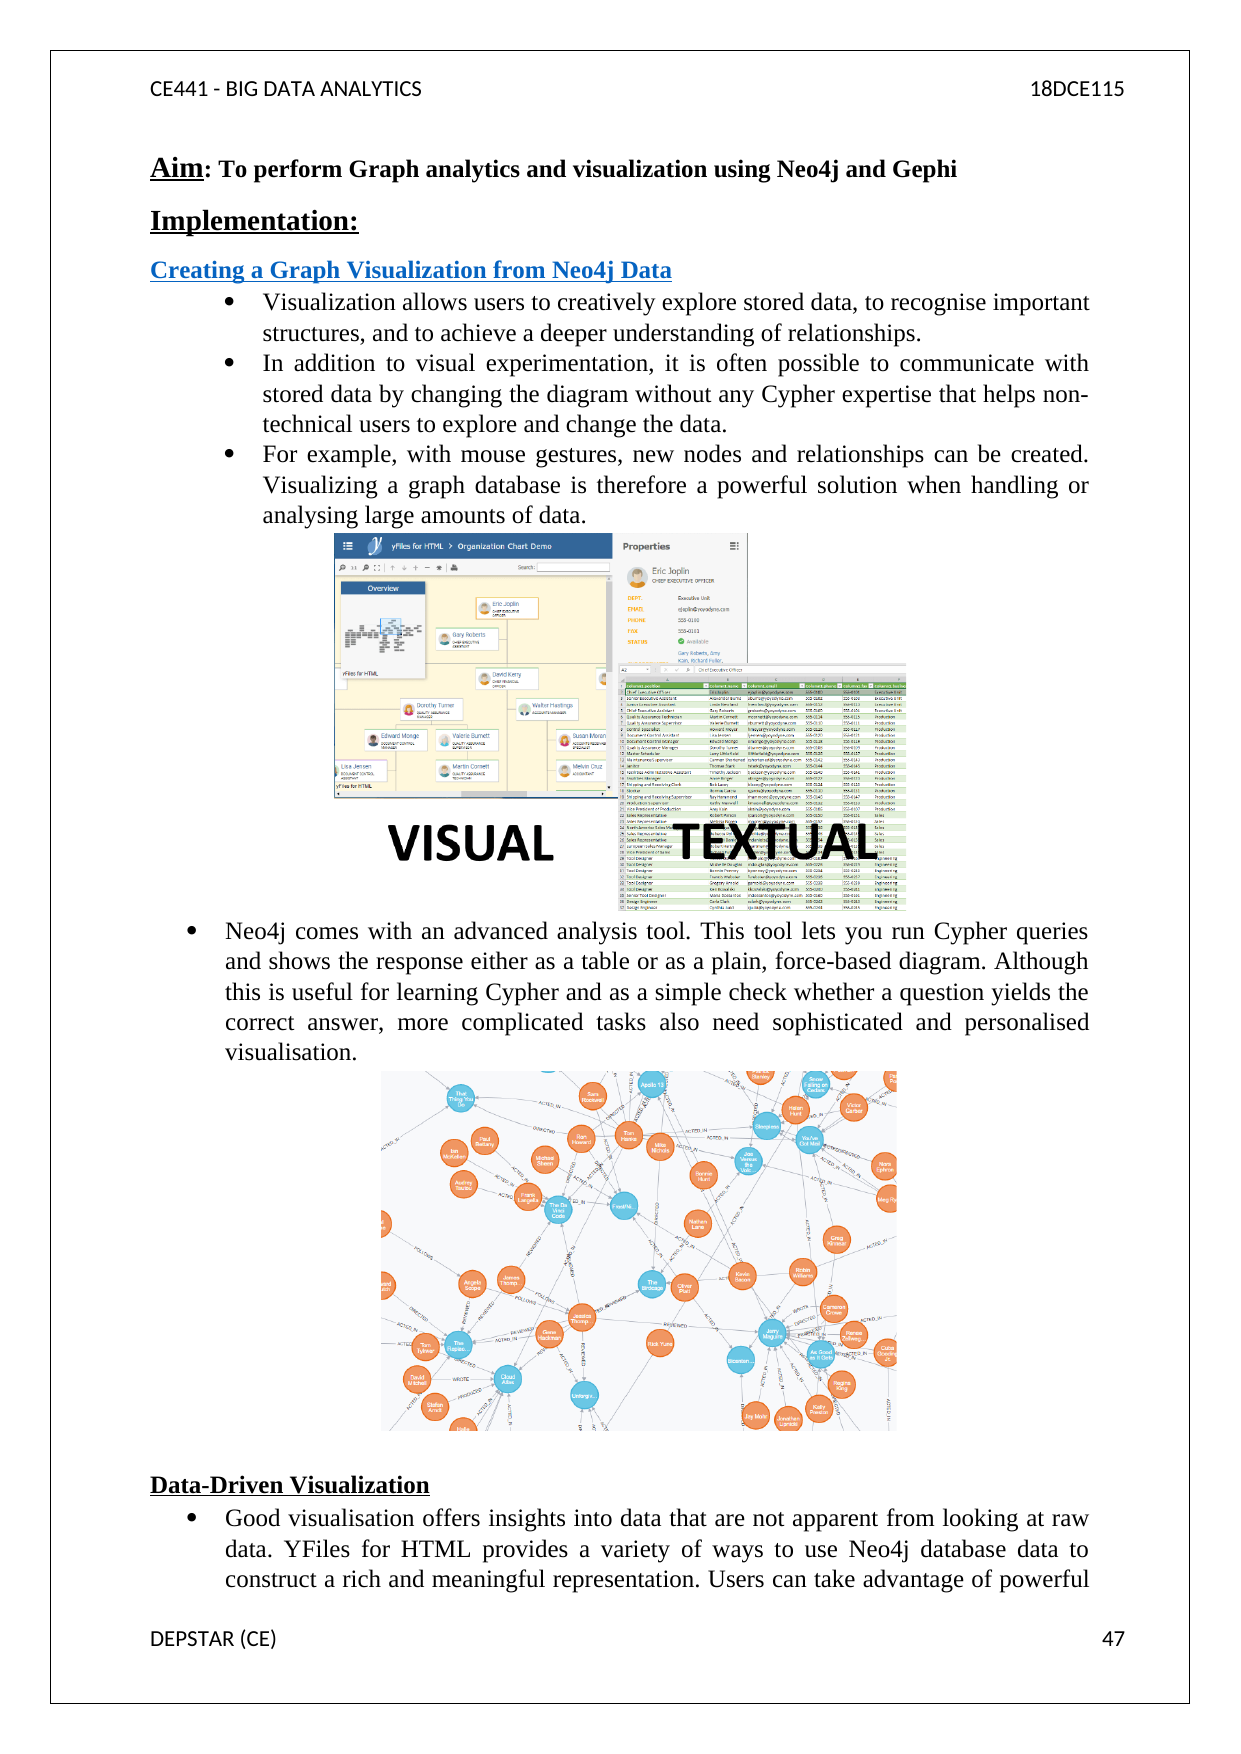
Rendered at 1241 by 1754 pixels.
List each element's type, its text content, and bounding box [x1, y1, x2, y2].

list Visualization allows users to creatively explore stored data, to recognise important structures, and to achieve a deeper understanding of relationships. [225, 287, 1090, 347]
picture [334, 533, 907, 911]
subtitle Data-Driven Visualization [150, 1470, 1090, 1499]
text Aim: To perform Graph analytics and visualization using Neo4j and Gephi [150, 150, 1090, 183]
list In addition to visual experimentation, it is often possible to communicate with stored data by changing the diagram without any Cypher expertise that helps non-technical users to explore and change the data. [225, 348, 1090, 438]
list Neo4j comes with an advanced analysis tool. This tool lets you run Cypher queries and shows the response either as a table or as a plain, force-based diagram. Although this is useful for learning Cypher and as a simple check whether a question yields the correct answer, more complicated tasks also need sophisticated and personalised visualisation. [187, 916, 1090, 1066]
text Implementation: [150, 203, 1090, 236]
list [187, 1503, 1090, 1593]
subtitle Creating a Graph Visualization from Neo4j Data [150, 256, 1090, 284]
list For example, with mouse gestures, new nodes and relationships can be created. Visualizing a graph database is therefore a powerful solution when handling or analysing large amounts of data. [225, 439, 1090, 529]
picture [381, 1071, 897, 1431]
